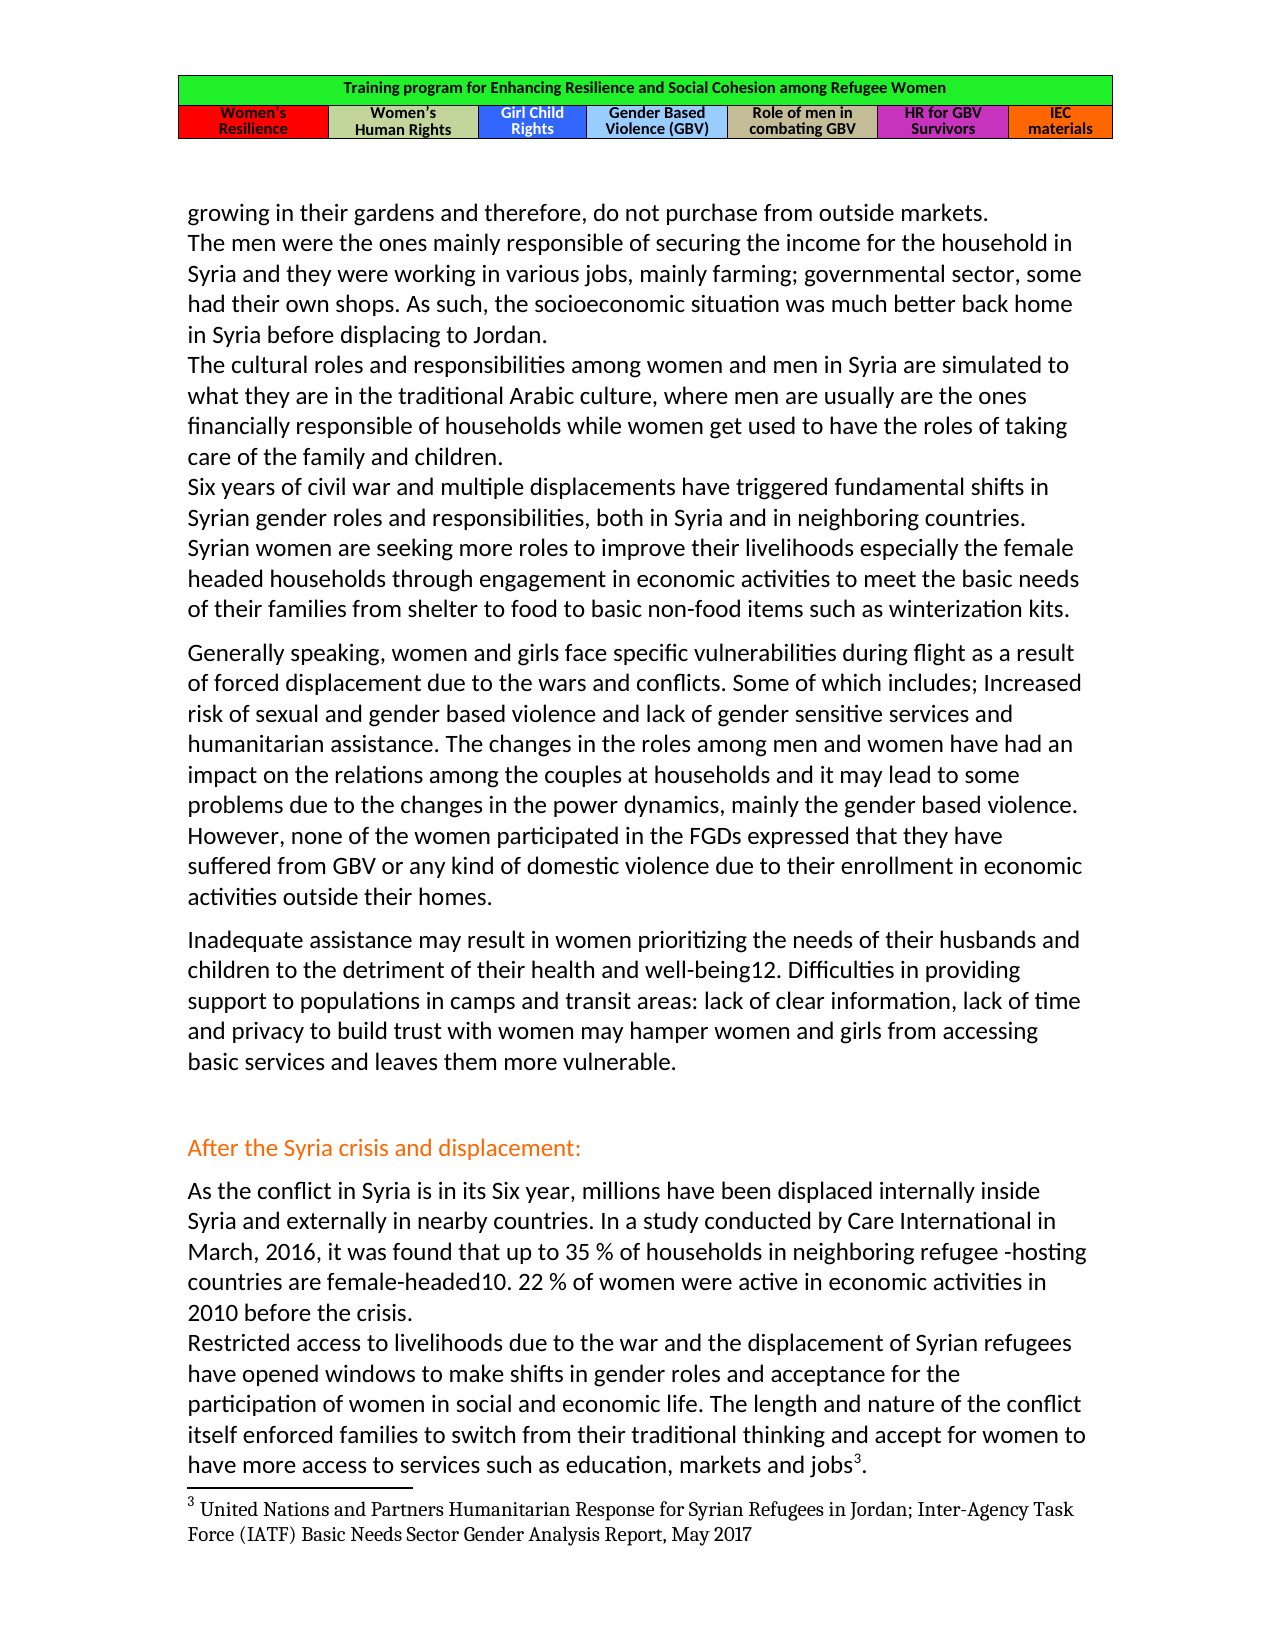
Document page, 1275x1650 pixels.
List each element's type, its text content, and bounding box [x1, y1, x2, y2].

text The men were the ones mainly responsible of securing the income for the household in Syria and they were working in various jobs, mainly farming; governmental sector, some had their own shops. As such, the socioeconomic situation was much better back home in Syria before displacing to Jordan. [187, 227, 1087, 349]
text Restricted access to livelihoods due to the war and the displacement of Syrian refugees have opened windows to make shifts in gender roles and acceptance for the participation of women in social and economic life. The length and nature of the conflict itself enforced families to switch from their traditional thinking and accept for women to have more access to services such as education, markets and jobs. [187, 1328, 1087, 1480]
text Generally speaking, women and girls face specific vulnerabilities during flight as a result of forced displacement due to the wars and conflicts. Some of which includes; Increased risk of sexual and gender based violence and lack of gender sensitive services and humanitarian assistance. The changes in the roles among men and women have had an impact on the relations among the couples at households and it may lead to some problems due to the changes in the power dynamics, mainly the gender based violence. However, none of the women participated in the FGDs expressed that they have suffered from GBV or any kind of domestic violence due to their enrollment in economic activities outside their homes. [187, 637, 1087, 911]
text Six years of civil war and multiple displacements have triggered fundamental shifts in Syrian gender roles and responsibilities, both in Syria and in neighboring countries. Syrian women are seeking more roles to improve their livelihoods especially the female headed households through engagement in economic activities to meet the basic needs of their families from shelter to food to basic non-food items such as winterization kits. [187, 472, 1087, 624]
text As the conflict in Syria is in its Six year, millions have been displaced internally inside Syria and externally in nearby countries. In a study conducted by Care International in March, 2016, it was found that up to 35 % of households in neighboring refugee -hosting countries are female-headed10. 22 % of women were active in economic activities in 2010 before the crisis. [187, 1175, 1087, 1328]
text After the Syria crisis and displacement: [187, 1132, 1087, 1162]
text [187, 197, 1087, 227]
text The cultural roles and responsibilities among women and men in Syria are simulated to what they are in the traditional Arabic culture, where men are usually are the ones financially responsible of households while women get used to have the roles of taking care of the family and children. [187, 349, 1087, 472]
text Inadequate assistance may result in women prioritizing the needs of their husbands and children to the detriment of their health and well-being12. Difficulties in providing support to populations in camps and transit areas: lack of clear information, lack of time and privacy to build trust with women may hamper women and girls from accessing basic services and leaves them more vulnerable. [187, 924, 1087, 1076]
